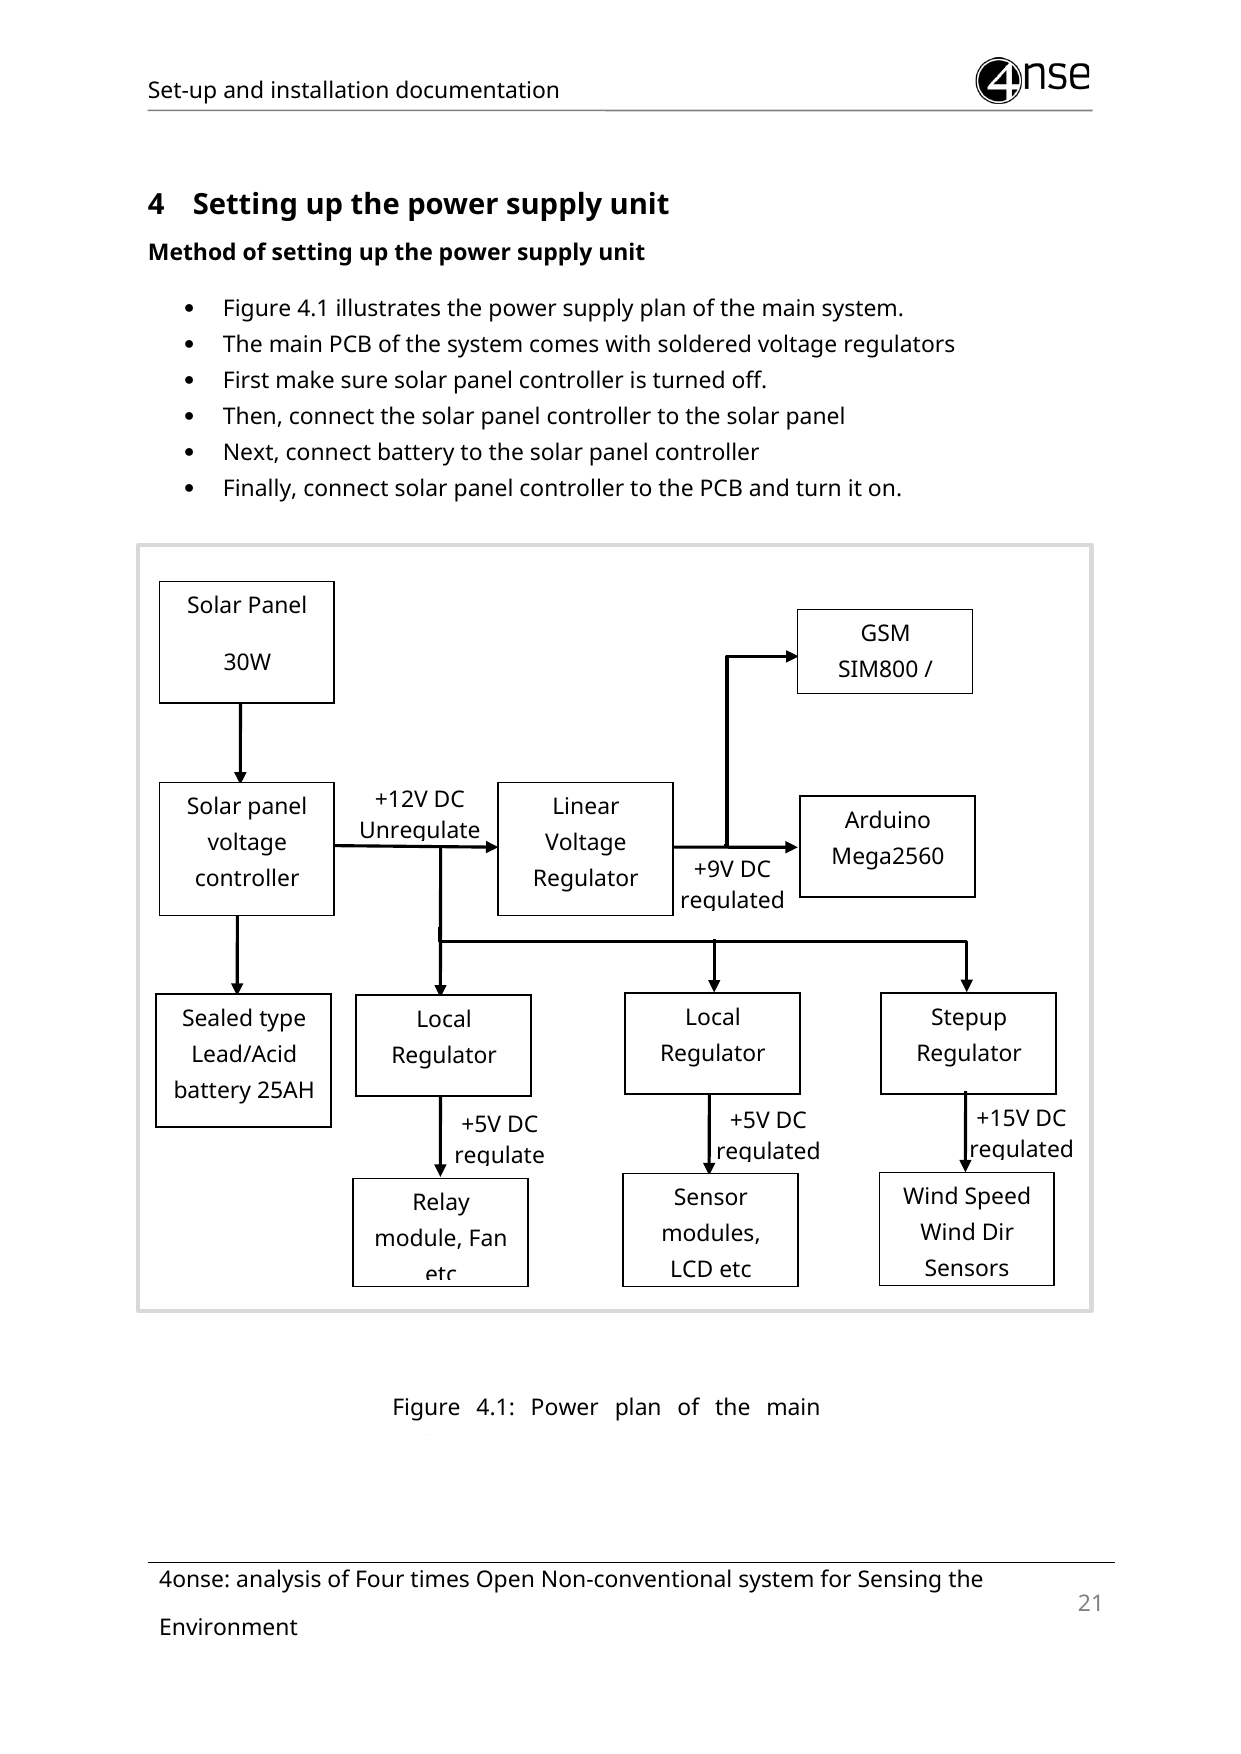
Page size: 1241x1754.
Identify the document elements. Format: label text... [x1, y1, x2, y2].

subtitle Setting up the power supply unit [148, 183, 1092, 223]
list The main PCB of the system comes with soldered voltage regulators [185, 328, 1092, 359]
list First make sure solar panel controller is turned off. [185, 364, 1092, 396]
list Figure 4.1 illustrates the power supply plan of the main system. [185, 292, 1092, 324]
list Finally, connect solar panel controller to the PCB and turn it on. [185, 472, 1092, 503]
list Next, connect battery to the solar panel controller [185, 436, 1092, 467]
list Then, connect the solar panel controller to the solar panel [185, 400, 1092, 431]
text Method of setting up the power supply unit [148, 236, 1092, 267]
picture [975, 57, 1090, 104]
